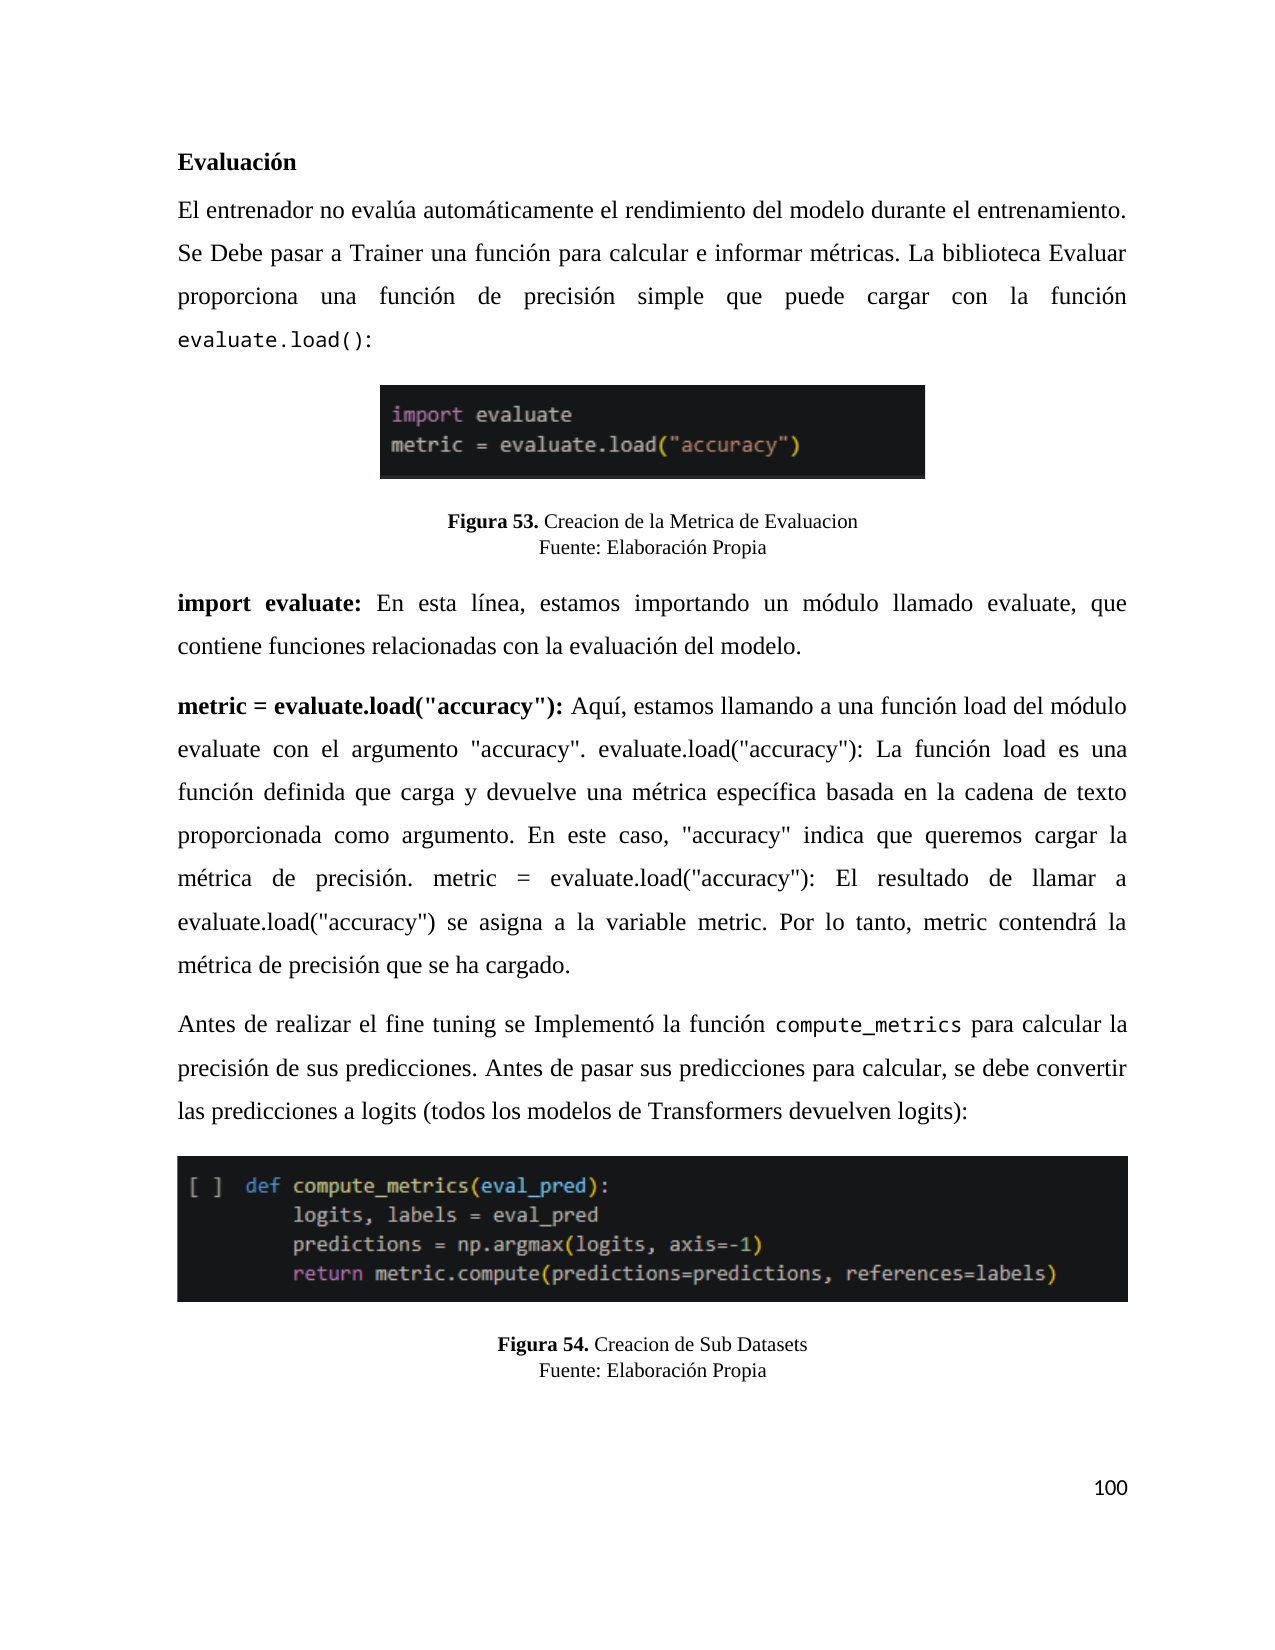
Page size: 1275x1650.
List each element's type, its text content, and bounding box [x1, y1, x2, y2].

text Figura 53. Creacion de la Metrica de Evaluacion [177, 509, 1128, 533]
text Evaluación [177, 147, 1128, 176]
text Fuente: Elaboración Propia [177, 535, 1128, 559]
text Antes de realizar el fine tuning se Implementó la función compute_metrics para calcular la precisión de sus predicciones. Antes de pasar sus predicciones para calcular, se debe convertir las predicciones a logits (todos los modelos de Transformers devuelven logits): [177, 1009, 1128, 1125]
text Figura 54. Creacion de Sub Datasets [177, 1332, 1128, 1356]
text metric = evaluate.load("accuracy"): Aquí, estamos llamando a una función load del módulo evaluate con el argumento "accuracy". evaluate.load("accuracy"): La función load es una función definida que carga y devuelve una métrica específica basada en la cadena de texto proporcionada como argumento. En este caso, "accuracy" indica que queremos cargar la métrica de precisión. metric = evaluate.load("accuracy"): El resultado de llamar a evaluate.load("accuracy") se asigna a la variable metric. Por lo tanto, metric contendrá la métrica de precisión que se ha cargado. [177, 691, 1128, 978]
text El entrenador no evalúa automáticamente el rendimiento del modelo durante el entrenamiento. Se Debe pasar a Trainer una función para calcular e informar métricas. La biblioteca Evaluar proporciona una función de precisión simple que puede cargar con la función evaluate.load(): [177, 195, 1128, 354]
text import evaluate: En esta línea, estamos importando un módulo llamado evaluate, que contiene funciones relacionadas con la evaluación del modelo. [177, 588, 1128, 660]
picture [177, 1156, 1128, 1302]
picture [380, 385, 926, 479]
text Fuente: Elaboración Propia [177, 1358, 1128, 1382]
